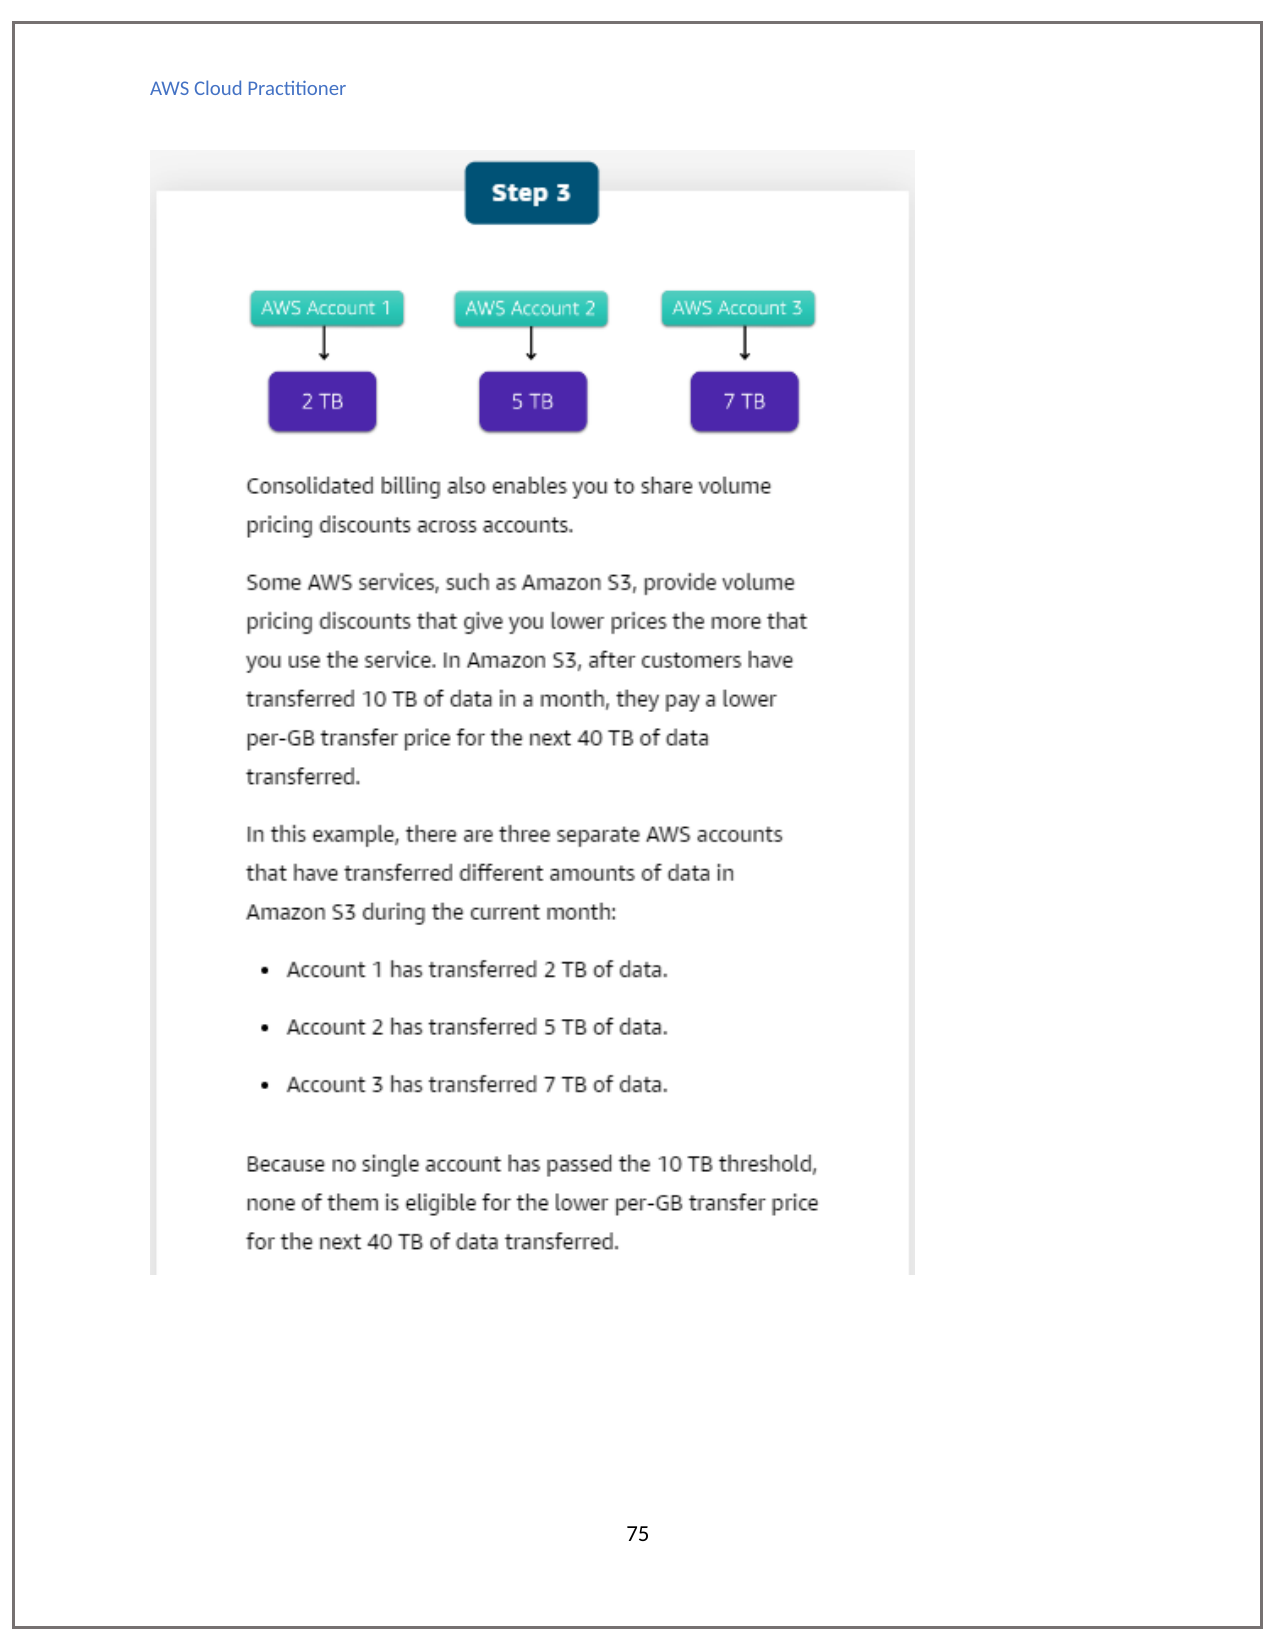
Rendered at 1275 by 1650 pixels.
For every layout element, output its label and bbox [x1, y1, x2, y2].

picture [150, 150, 915, 1275]
